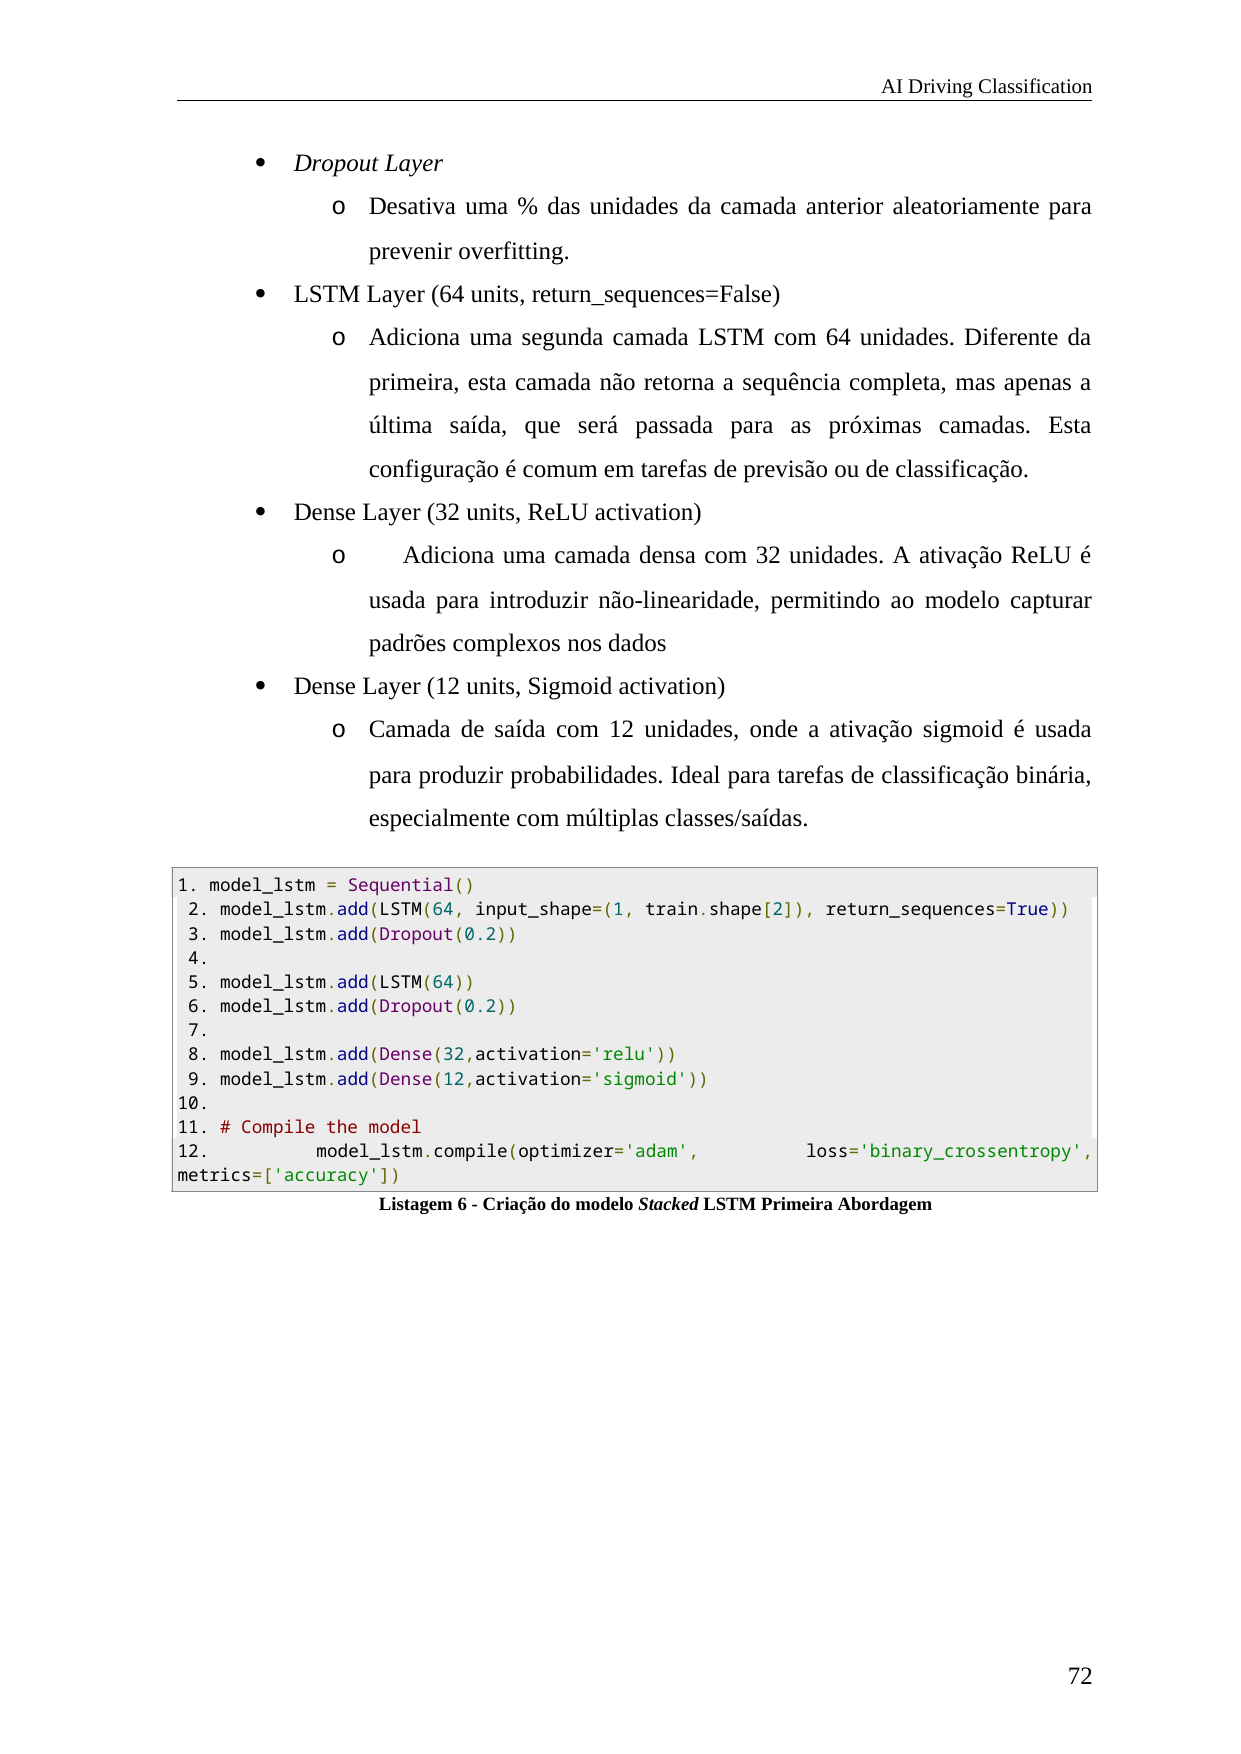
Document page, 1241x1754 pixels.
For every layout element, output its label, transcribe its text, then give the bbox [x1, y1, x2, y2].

text 7. [177, 1018, 1092, 1042]
text 2. model_lstm.add(LSTM(64, input_shape=(1, train.shape[2]), return_sequences=True)) [177, 897, 1092, 921]
list Adiciona uma segunda camada LSTM com 64 unidades. Diferente da primeira, esta camada não retorna a sequência completa, mas apenas a última saída, que será passada para as próximas camadas. Esta configuração é comum em tarefas de previsão ou de classificação. [331, 322, 1092, 482]
text 1. model_lstm = Sequential() [173, 868, 1097, 897]
list LSTM Layer (64 units, return_sequences=False) [256, 279, 1092, 308]
list Camada de saída com 12 unidades, onde a ativação sigmoid é usada para produzir probabilidades. Ideal para tarefas de classificação binária, especialmente com múltiplas classes/saídas. [331, 714, 1092, 832]
text 9. model_lstm.add(Dense(12,activation='sigmoid')) [177, 1066, 1092, 1090]
list Adiciona uma camada densa com 32 unidades. A ativação ReLU é usada para introduzir não-linearidade, permitindo ao modelo capturar padrões complexos nos dados [331, 540, 1092, 657]
text 5. model_lstm.add(LSTM(64)) [177, 969, 1092, 993]
text 3. model_lstm.add(Dropout(0.2)) [177, 921, 1092, 945]
list Desativa uma % das unidades da camada anterior aleatoriamente para prevenir overfitting. [331, 191, 1092, 265]
text 4. [177, 945, 1092, 969]
text 12. model_lstm.compile(optimizer='adam', loss='binary_crossentropy', metrics=['accuracy']) [173, 1133, 1097, 1191]
text 8. model_lstm.add(Dense(32,activation='relu')) [177, 1042, 1092, 1066]
text 10. [177, 1090, 1092, 1114]
text Listagem 6 - Criação do modelo Stacked LSTM Primeira Abordagem [177, 1192, 1092, 1214]
text 11. # Compile the model [177, 1114, 1092, 1133]
list Dense Layer (12 units, Sigmoid activation) [256, 671, 1092, 700]
text 6. model_lstm.add(Dropout(0.2)) [177, 993, 1092, 1018]
list Dropout Layer [256, 148, 1092, 176]
list Dense Layer (32 units, ReLU activation) [256, 497, 1092, 526]
